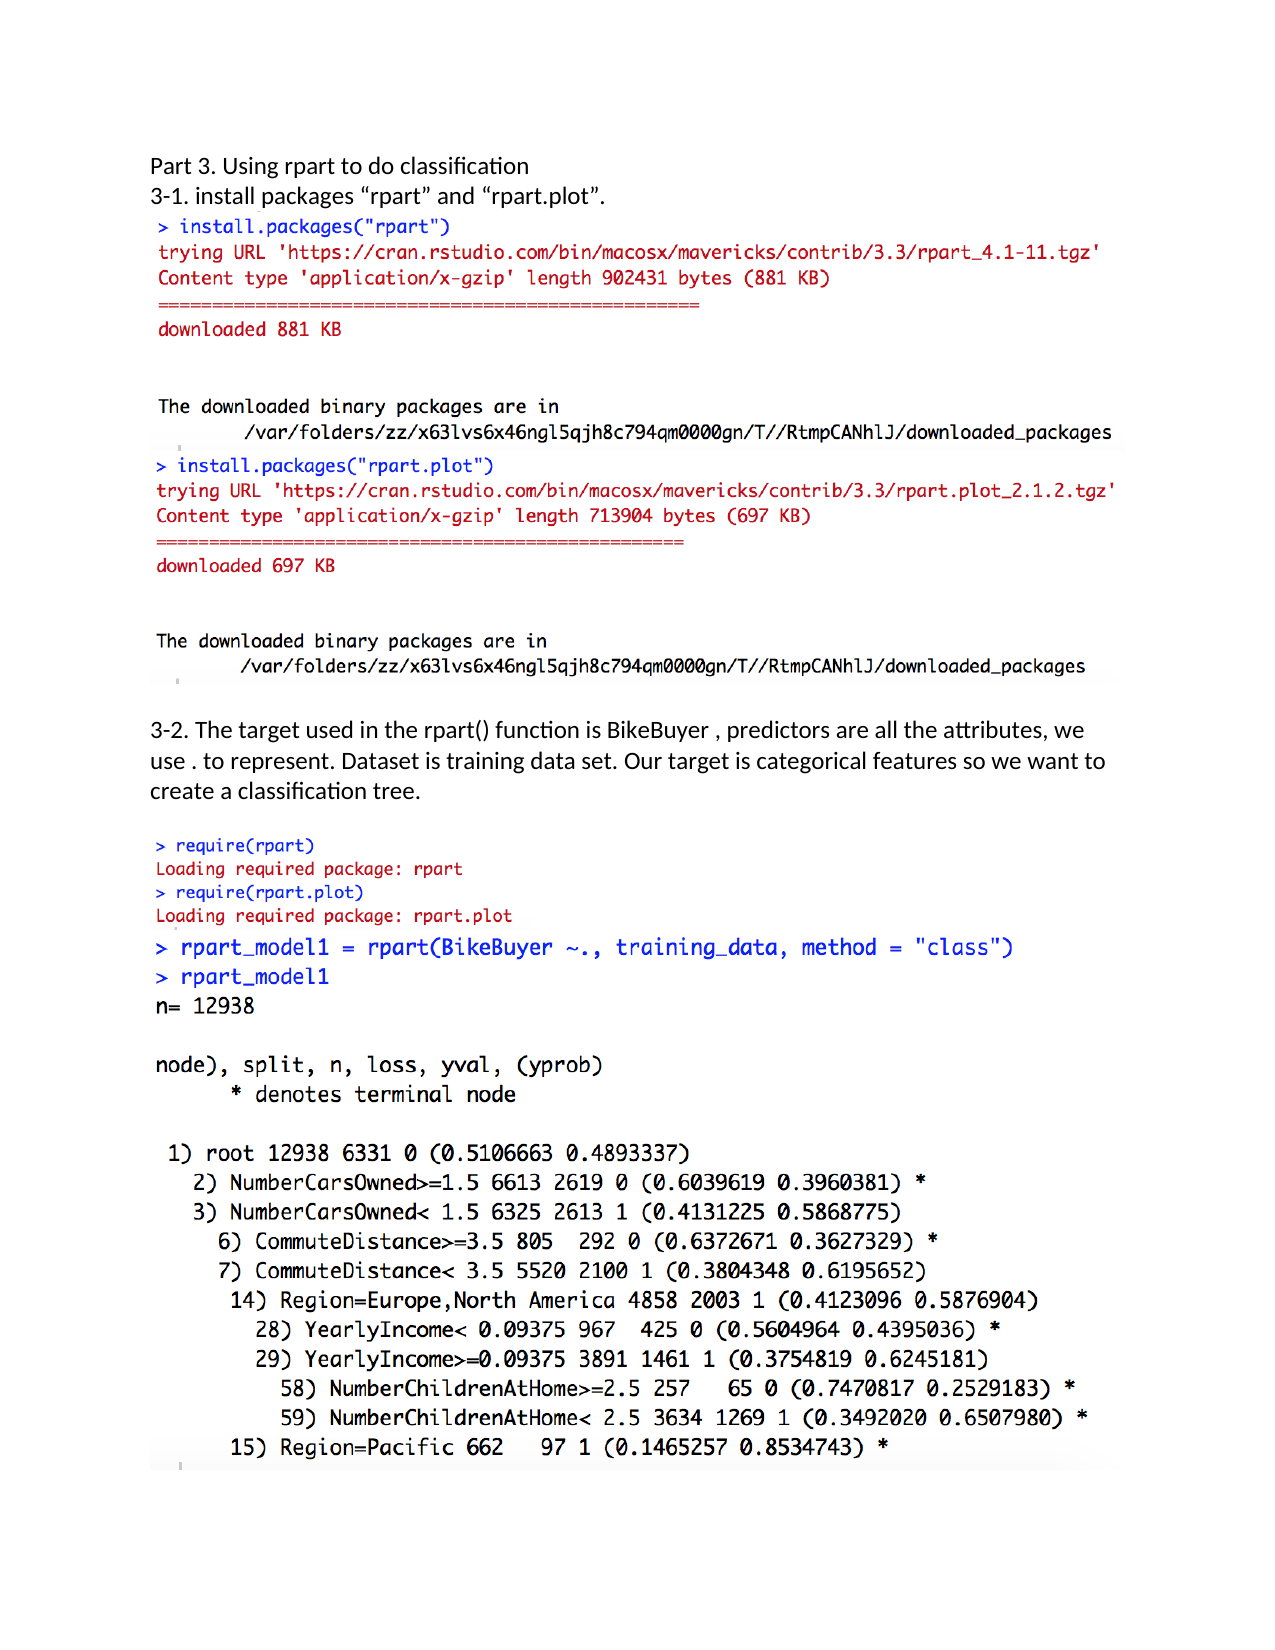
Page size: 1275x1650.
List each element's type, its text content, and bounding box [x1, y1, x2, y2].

picture [150, 211, 1125, 684]
text 3-1. install packages “rpart” and “rpart.plot”. [150, 181, 1125, 211]
picture [150, 836, 1125, 1470]
text 3-2. The target used in the rpart() function is BikeBuyer , predictors are all the attributes, we use . to represent. Dataset is training data set. Our target is categorical features so we want to create a classification tree. [150, 714, 1125, 806]
text Part 3. Using rpart to do classification [150, 150, 1125, 181]
